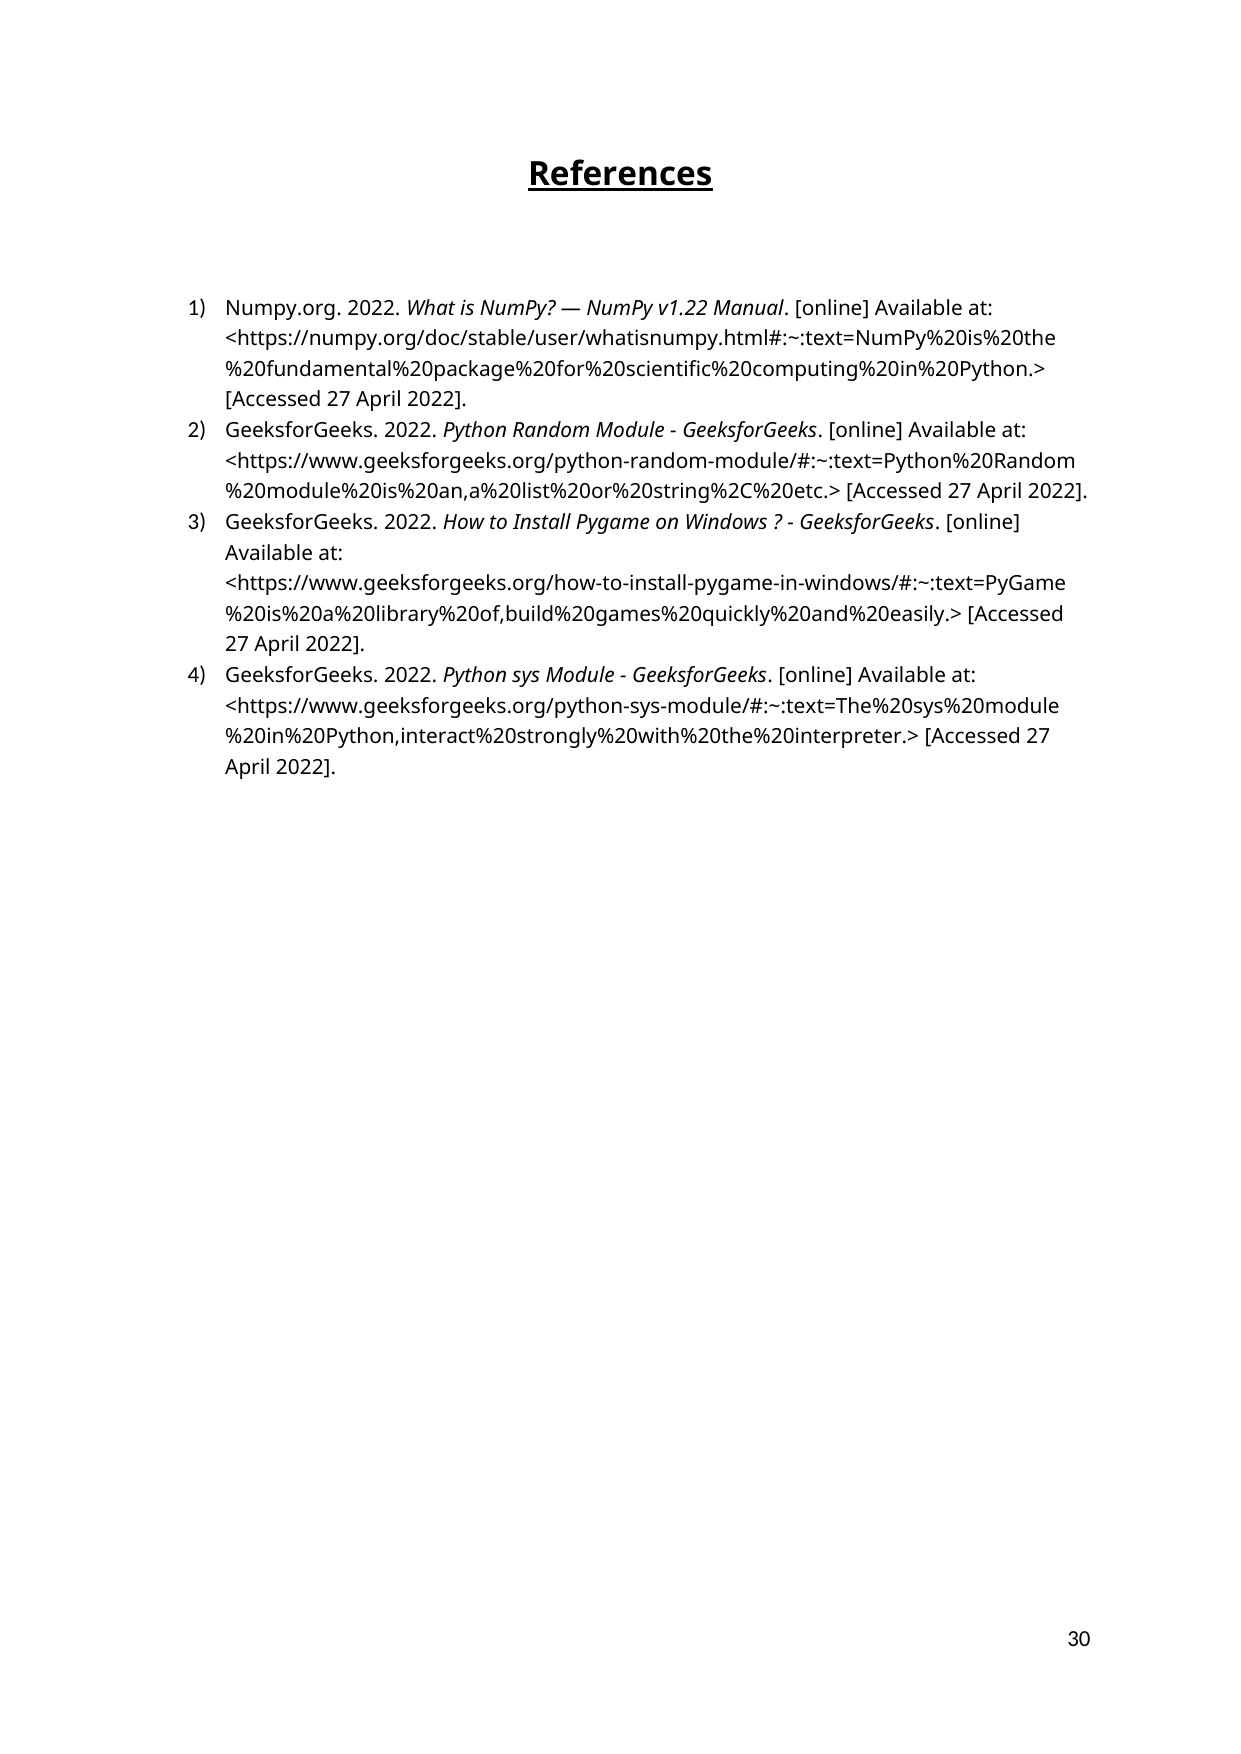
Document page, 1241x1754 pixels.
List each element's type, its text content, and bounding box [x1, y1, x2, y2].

list GeeksforGeeks. 2022. Python Random Module - GeeksforGeeks. [online] Available at: <https://www.geeksforgeeks.org/python-random-module/#:~:text=Python%20Random%20module%20is%20an,a%20list%20or%20string%2C%20etc.> [Accessed 27 April 2022]. [187, 415, 1090, 505]
subtitle References [150, 150, 1090, 195]
list GeeksforGeeks. 2022. How to Install Pygame on Windows ? - GeeksforGeeks. [online] Available at: <https://www.geeksforgeeks.org/how-to-install-pygame-in-windows/#:~:text=PyGame%20is%20a%20library%20of,build%20games%20quickly%20and%20easily.> [Accessed 27 April 2022]. [187, 507, 1090, 658]
list GeeksforGeeks. 2022. Python sys Module - GeeksforGeeks. [online] Available at: <https://www.geeksforgeeks.org/python-sys-module/#:~:text=The%20sys%20module%20in%20Python,interact%20strongly%20with%20the%20interpreter.> [Accessed 27 April 2022]. [187, 660, 1090, 781]
list Numpy.org. 2022. What is NumPy? — NumPy v1.22 Manual. [online] Available at: <https://numpy.org/doc/stable/user/whatisnumpy.html#:~:text=NumPy%20is%20the%20fundamental%20package%20for%20scientific%20computing%20in%20Python.> [Accessed 27 April 2022]. [187, 293, 1090, 413]
